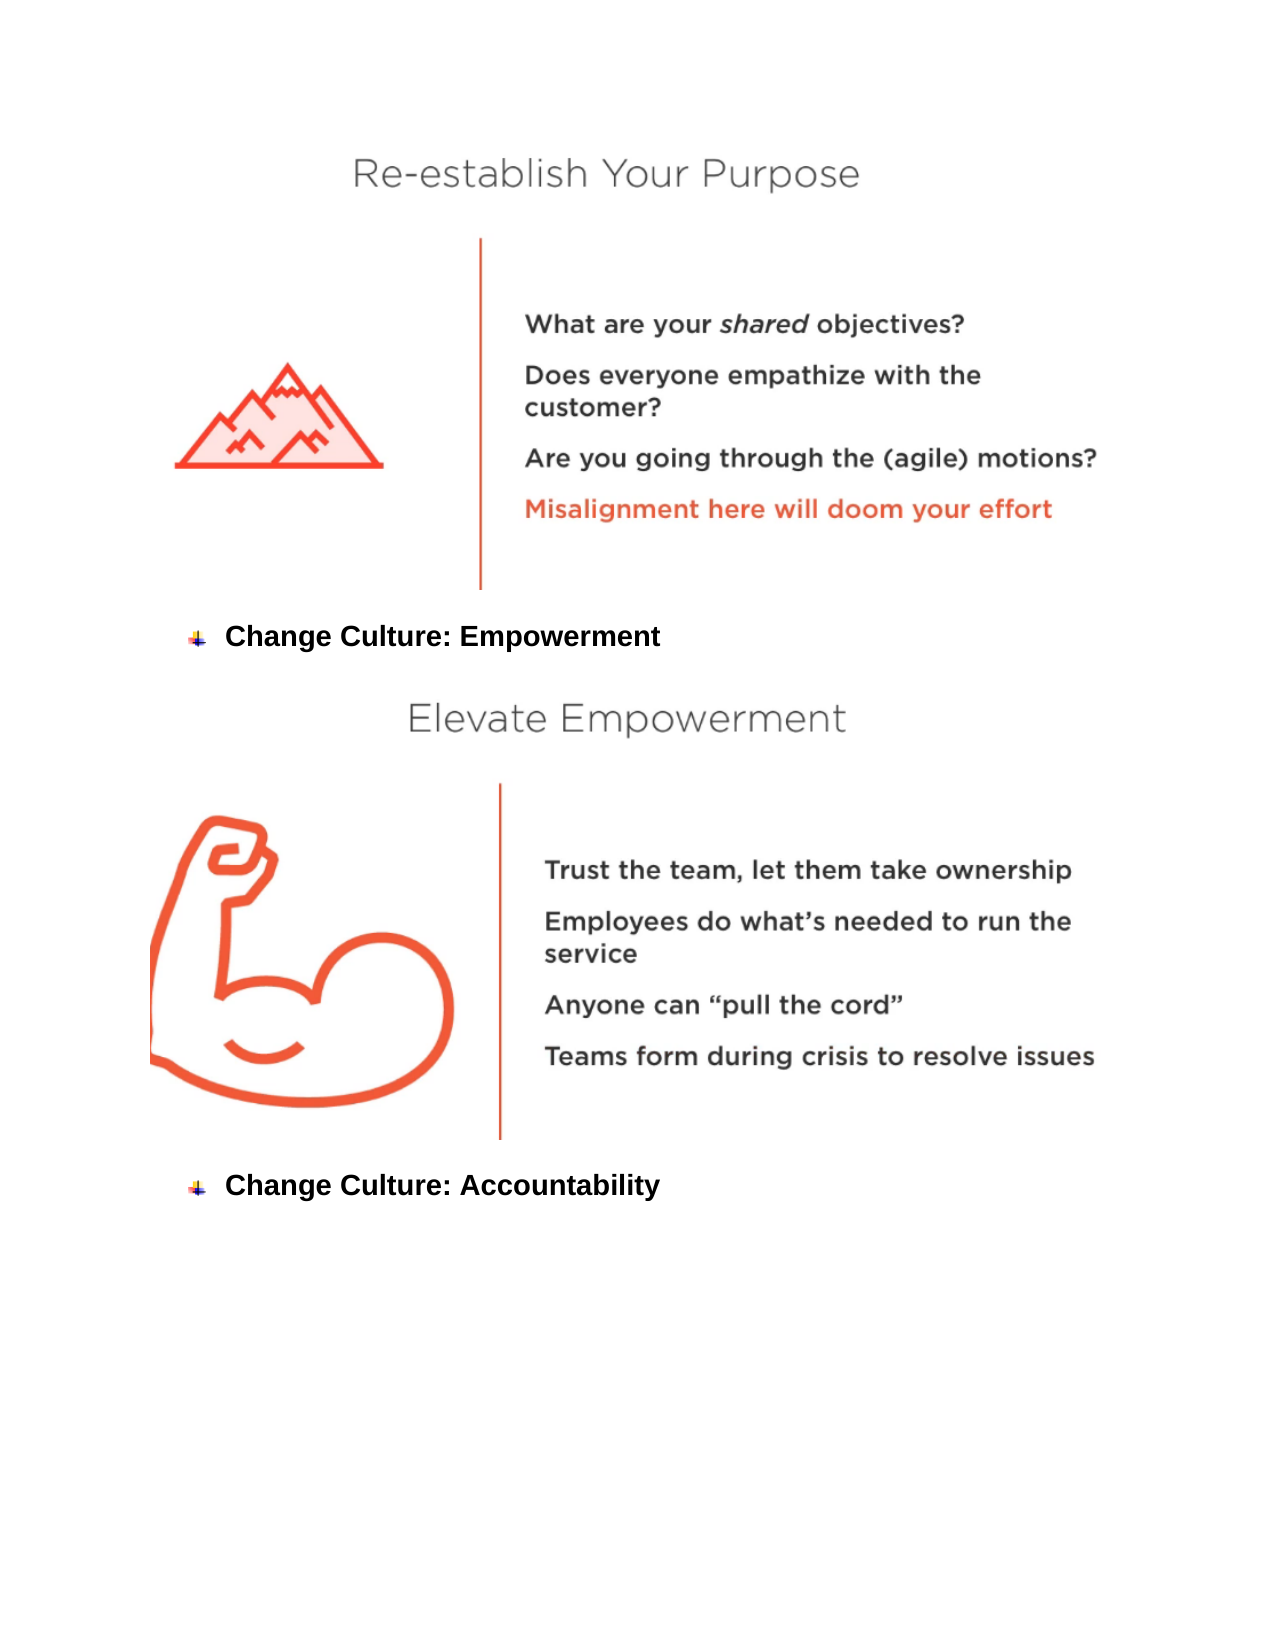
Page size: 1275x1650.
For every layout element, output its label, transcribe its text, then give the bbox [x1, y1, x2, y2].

picture [188, 1179, 206, 1196]
subtitle Change Culture: Empowerment [187, 619, 1125, 652]
picture [150, 150, 1125, 590]
subtitle Change Culture: Accountability [187, 1168, 1125, 1202]
picture [188, 629, 206, 647]
picture [150, 681, 1125, 1140]
